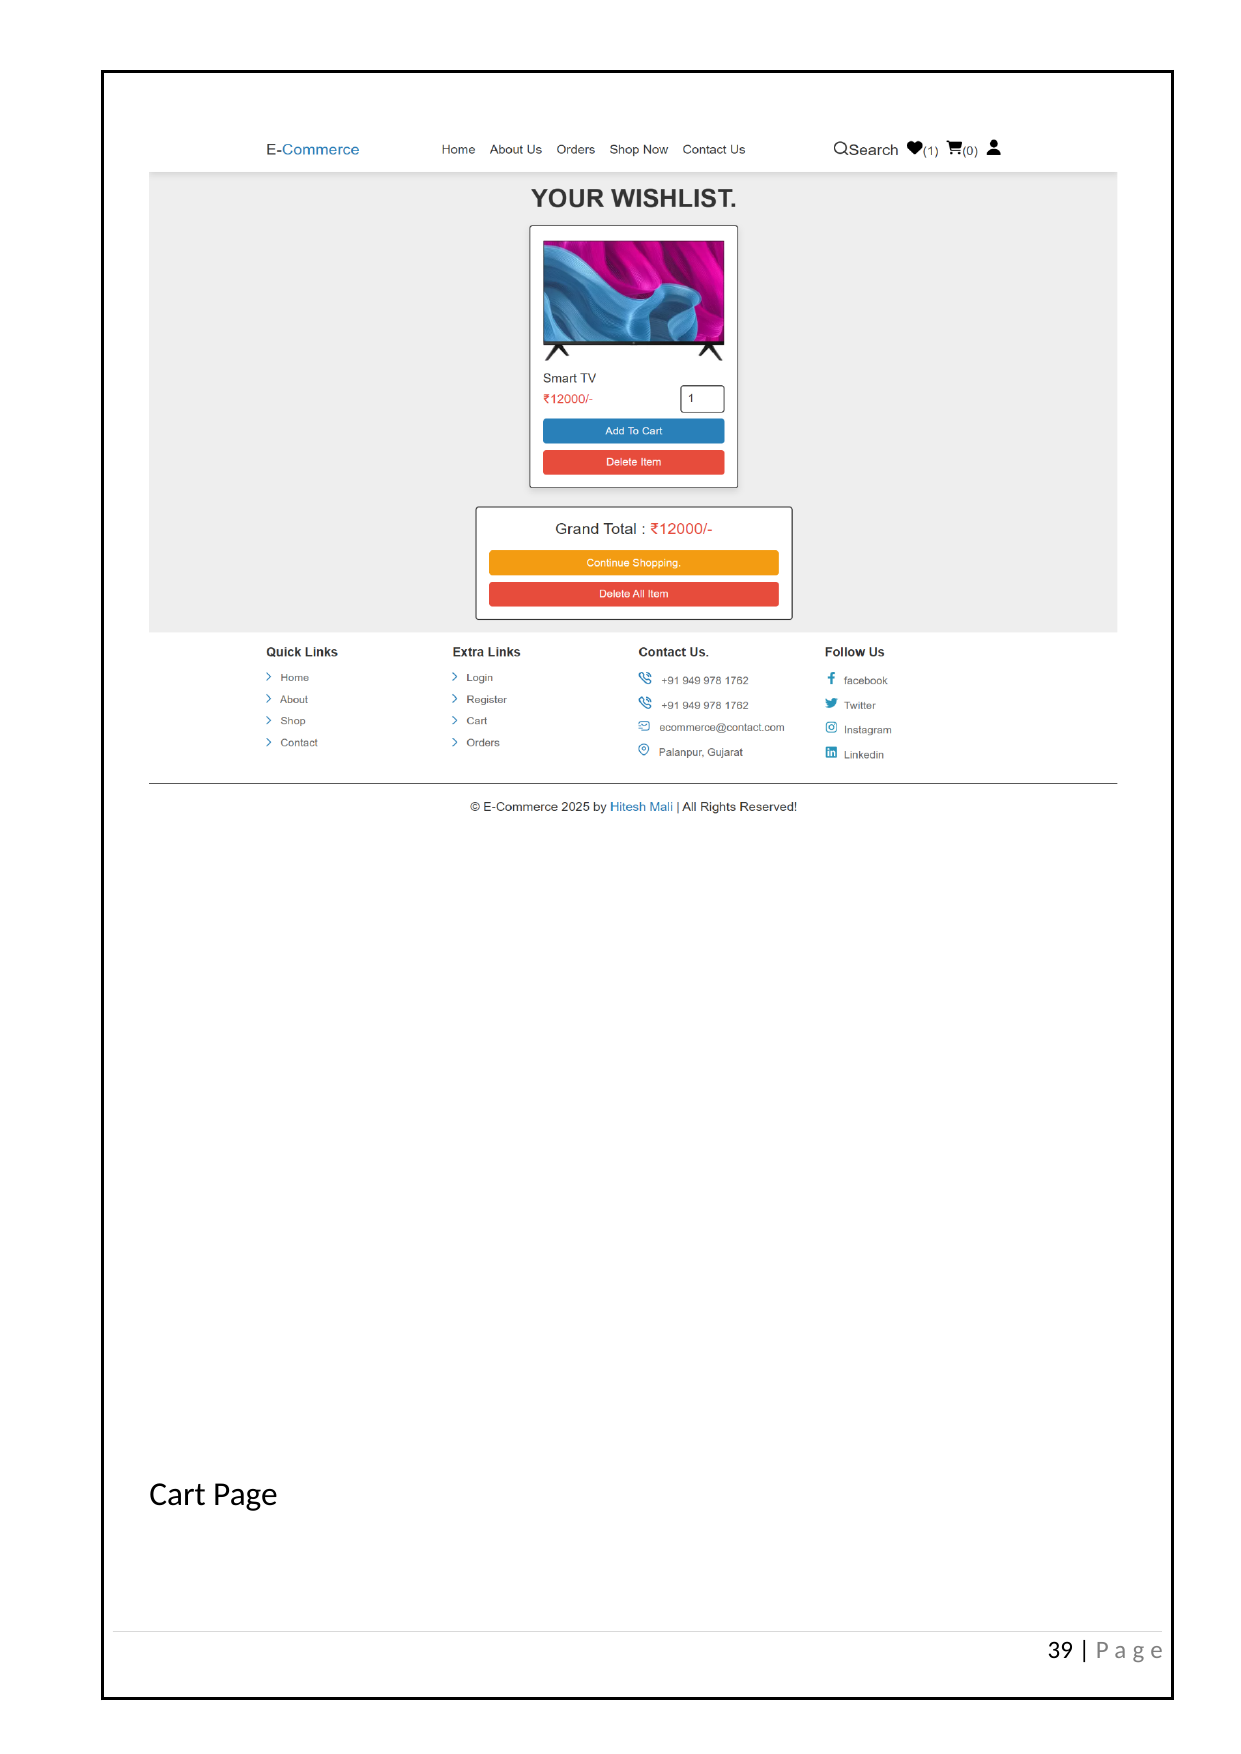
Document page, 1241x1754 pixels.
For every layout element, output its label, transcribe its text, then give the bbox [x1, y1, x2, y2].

picture [149, 128, 1118, 829]
text Cart Page [112, 1473, 1162, 1514]
